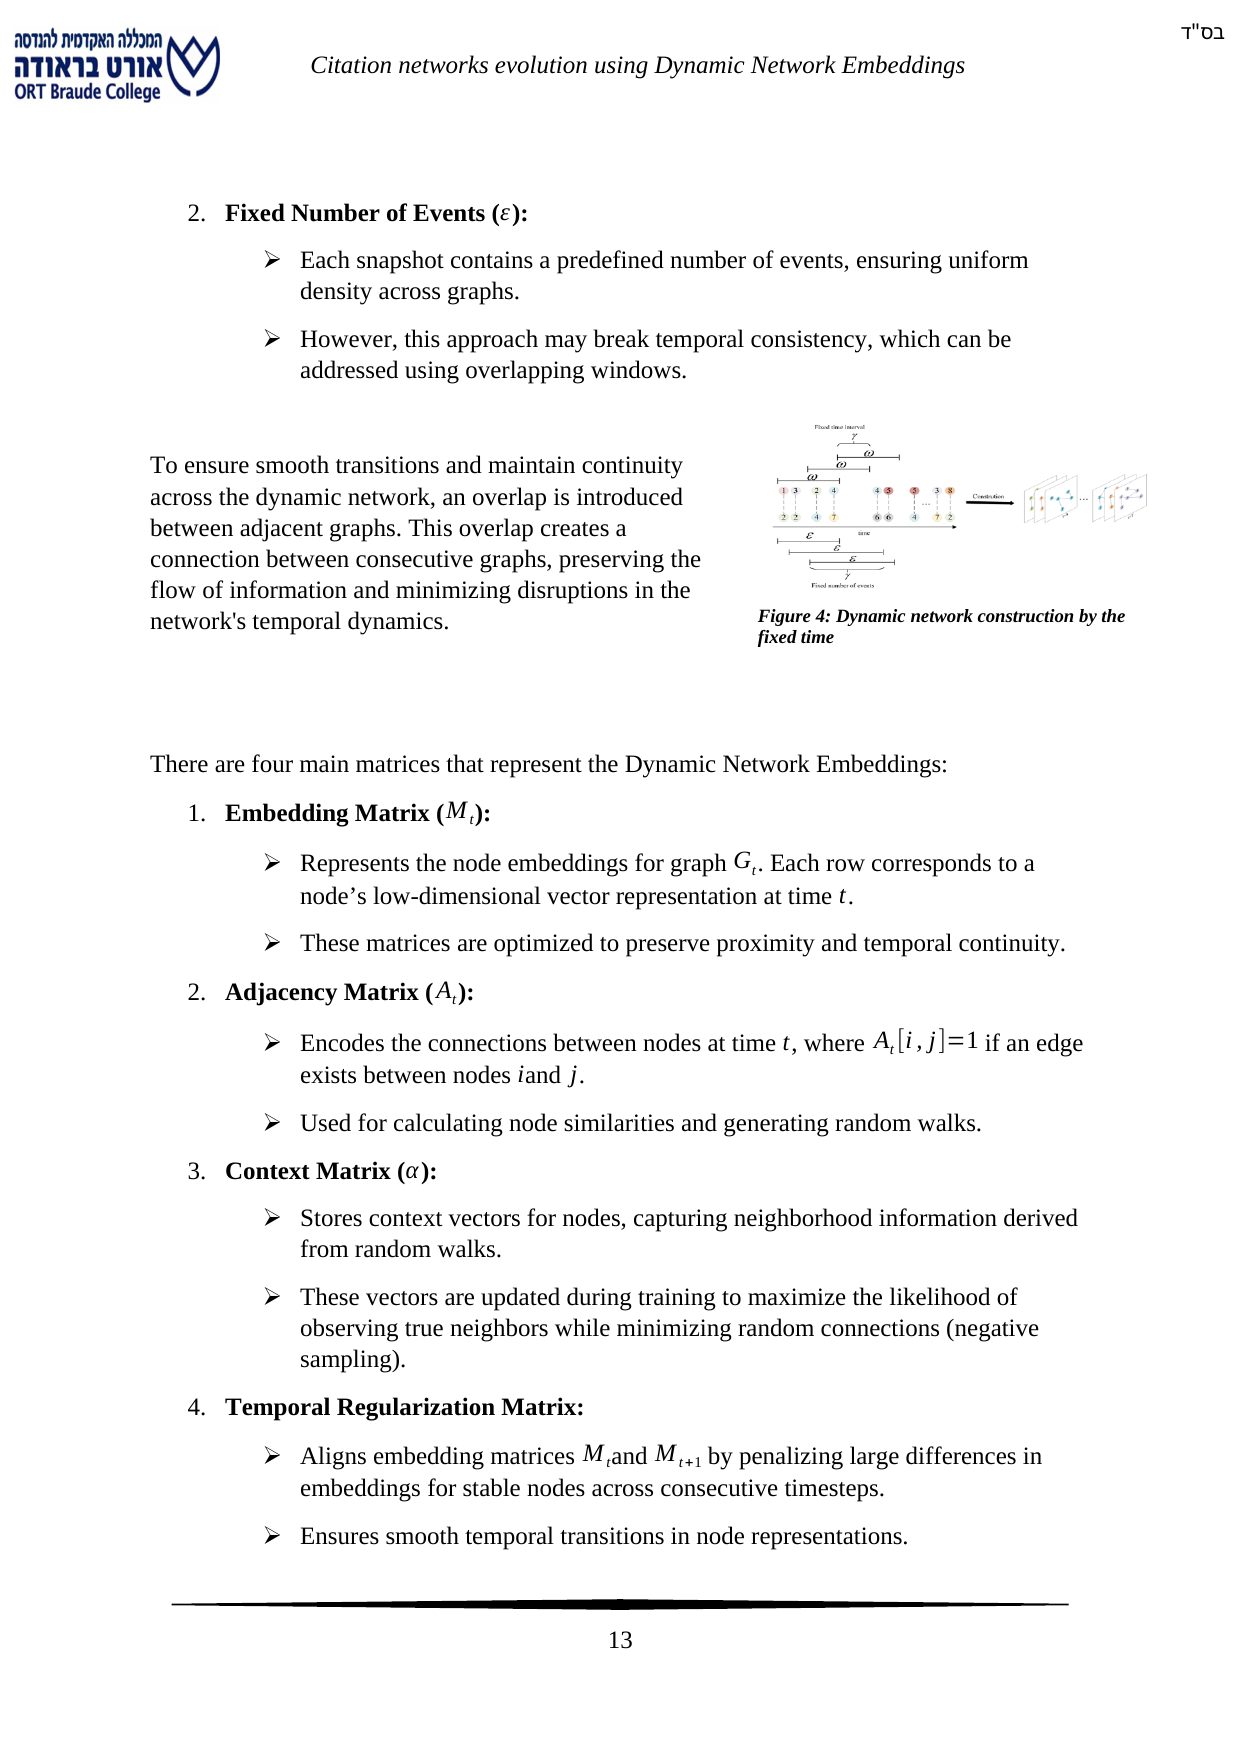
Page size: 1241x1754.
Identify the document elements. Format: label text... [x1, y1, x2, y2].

list Adjacency Matrix (​): [187, 976, 1090, 1008]
list Context Matrix (): [187, 1156, 1090, 1184]
list Used for calculating node similarities and generating random walks. [262, 1108, 1090, 1137]
text To ensure smooth transitions and maintain continuity across the dynamic network, an overlap is introduced between adjacent graphs. This overlap creates a connection between consecutive graphs, preserving the flow of information and minimizing disruptions in the network's temporal dynamics. [150, 451, 1090, 634]
list Each snapshot contains a predefined number of events, ensuring uniform density across graphs. [262, 245, 1090, 305]
list These matrices are optimized to preserve proximity and temporal continuity. [262, 928, 1090, 957]
list Ensures smooth temporal transitions in node representations. [262, 1521, 1090, 1550]
list Aligns embedding matrices and ​ by penalizing large differences in embeddings for stable nodes across consecutive timesteps. [262, 1440, 1090, 1502]
picture [753, 420, 1156, 596]
list Encodes the connections between nodes at time , where if an edge exists between nodes and . [262, 1027, 1090, 1089]
list Represents the node embeddings for graph ​. Each row corresponds to a node’s low-dimensional vector representation at time . [262, 847, 1090, 909]
picture [12, 26, 221, 104]
list Embedding Matrix (​): [187, 797, 1090, 828]
list Stores context vectors for nodes, capturing neighborhood information derived from random walks. [262, 1203, 1090, 1263]
list Temporal Regularization Matrix: [187, 1392, 1090, 1421]
text There are four main matrices that represent the Dynamic Network Embeddings: [150, 749, 1090, 778]
list These vectors are updated during training to maximize the likelihood of observing true neighbors while minimizing random connections (negative sampling). [262, 1282, 1090, 1373]
list Fixed Number of Events (): [187, 198, 1090, 226]
list However, this approach may break temporal consistency, which can be addressed using overlapping windows. [262, 324, 1090, 384]
